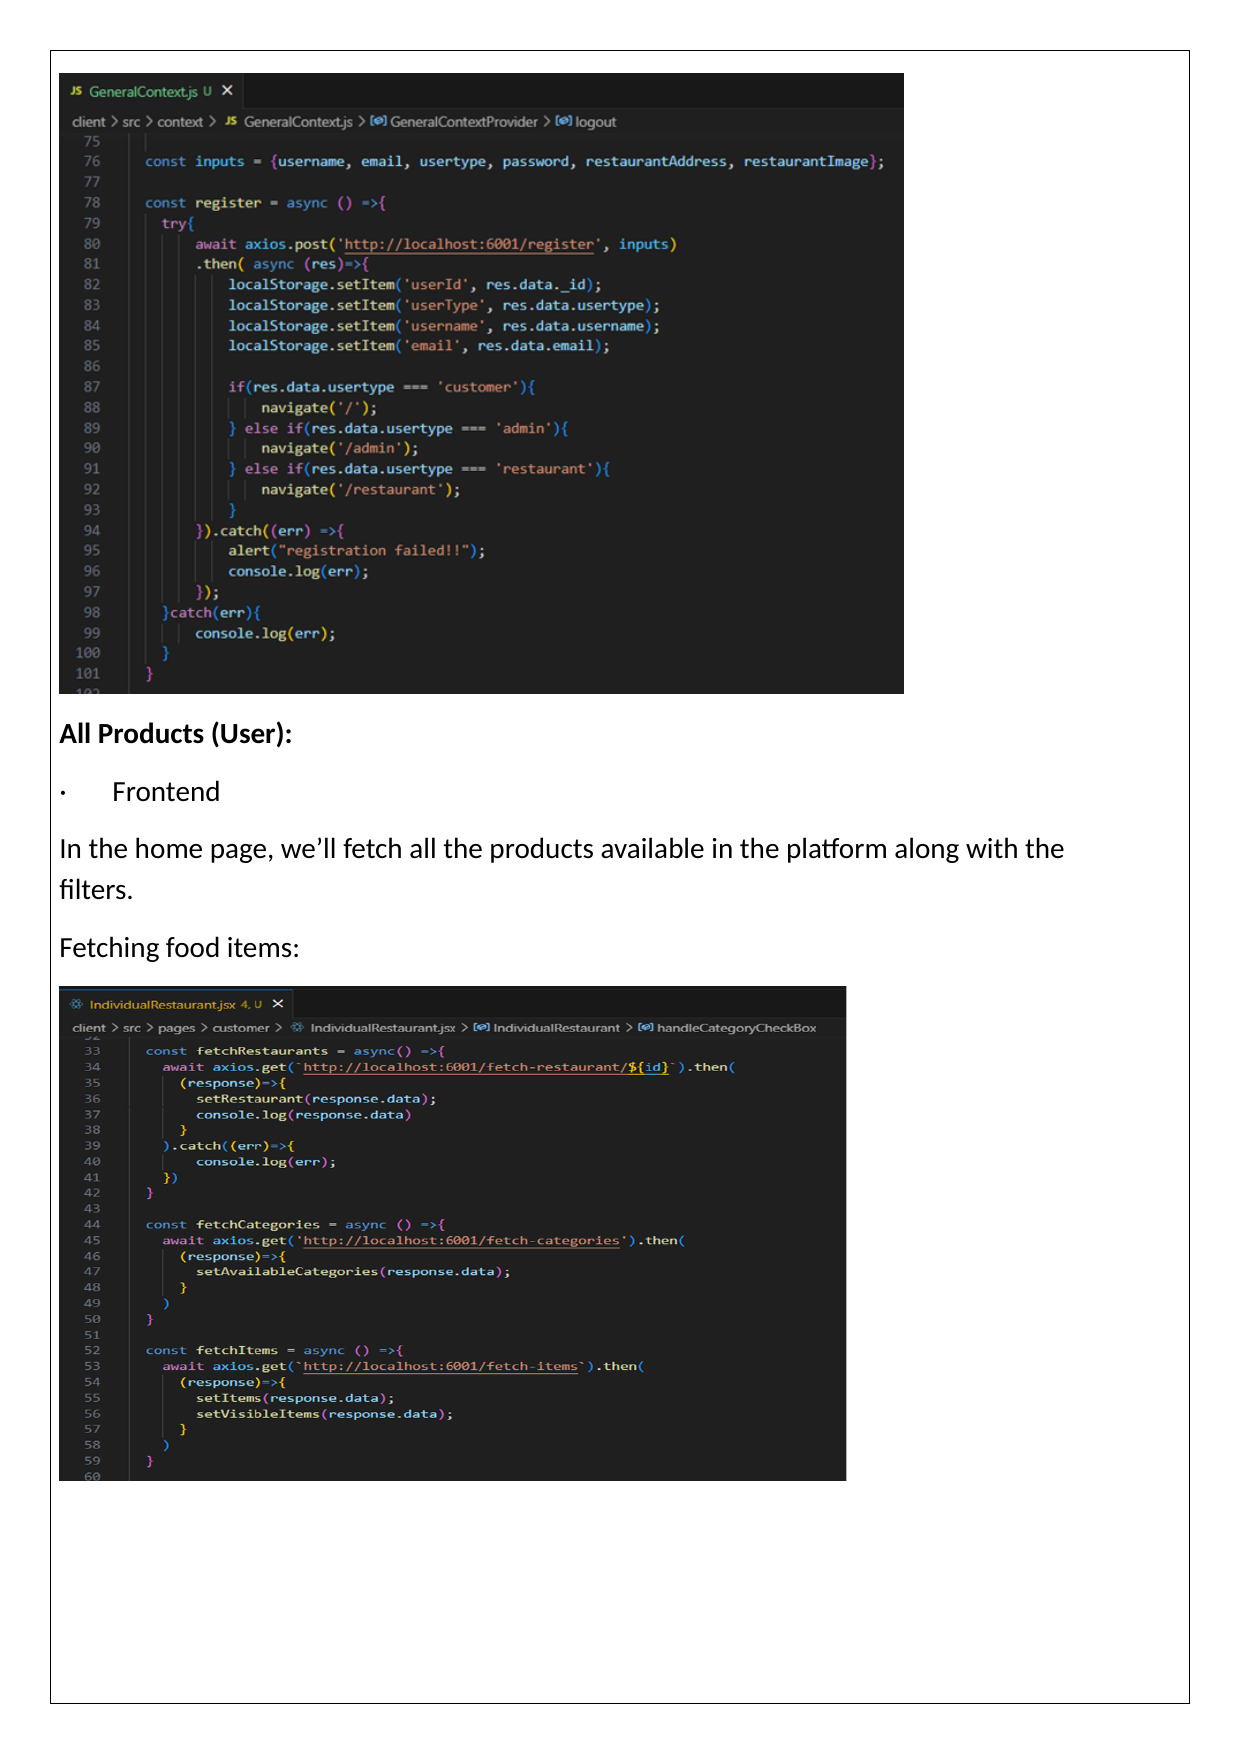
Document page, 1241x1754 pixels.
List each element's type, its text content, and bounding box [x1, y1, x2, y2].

picture [59, 986, 847, 1481]
text In the home page, we’ll fetch all the products available in the platform along with the filters. [59, 830, 1090, 907]
picture [59, 73, 904, 694]
text · Frontend [59, 773, 1090, 808]
text Fetching food items: [59, 929, 1090, 964]
text All Products (User): [59, 715, 1090, 751]
